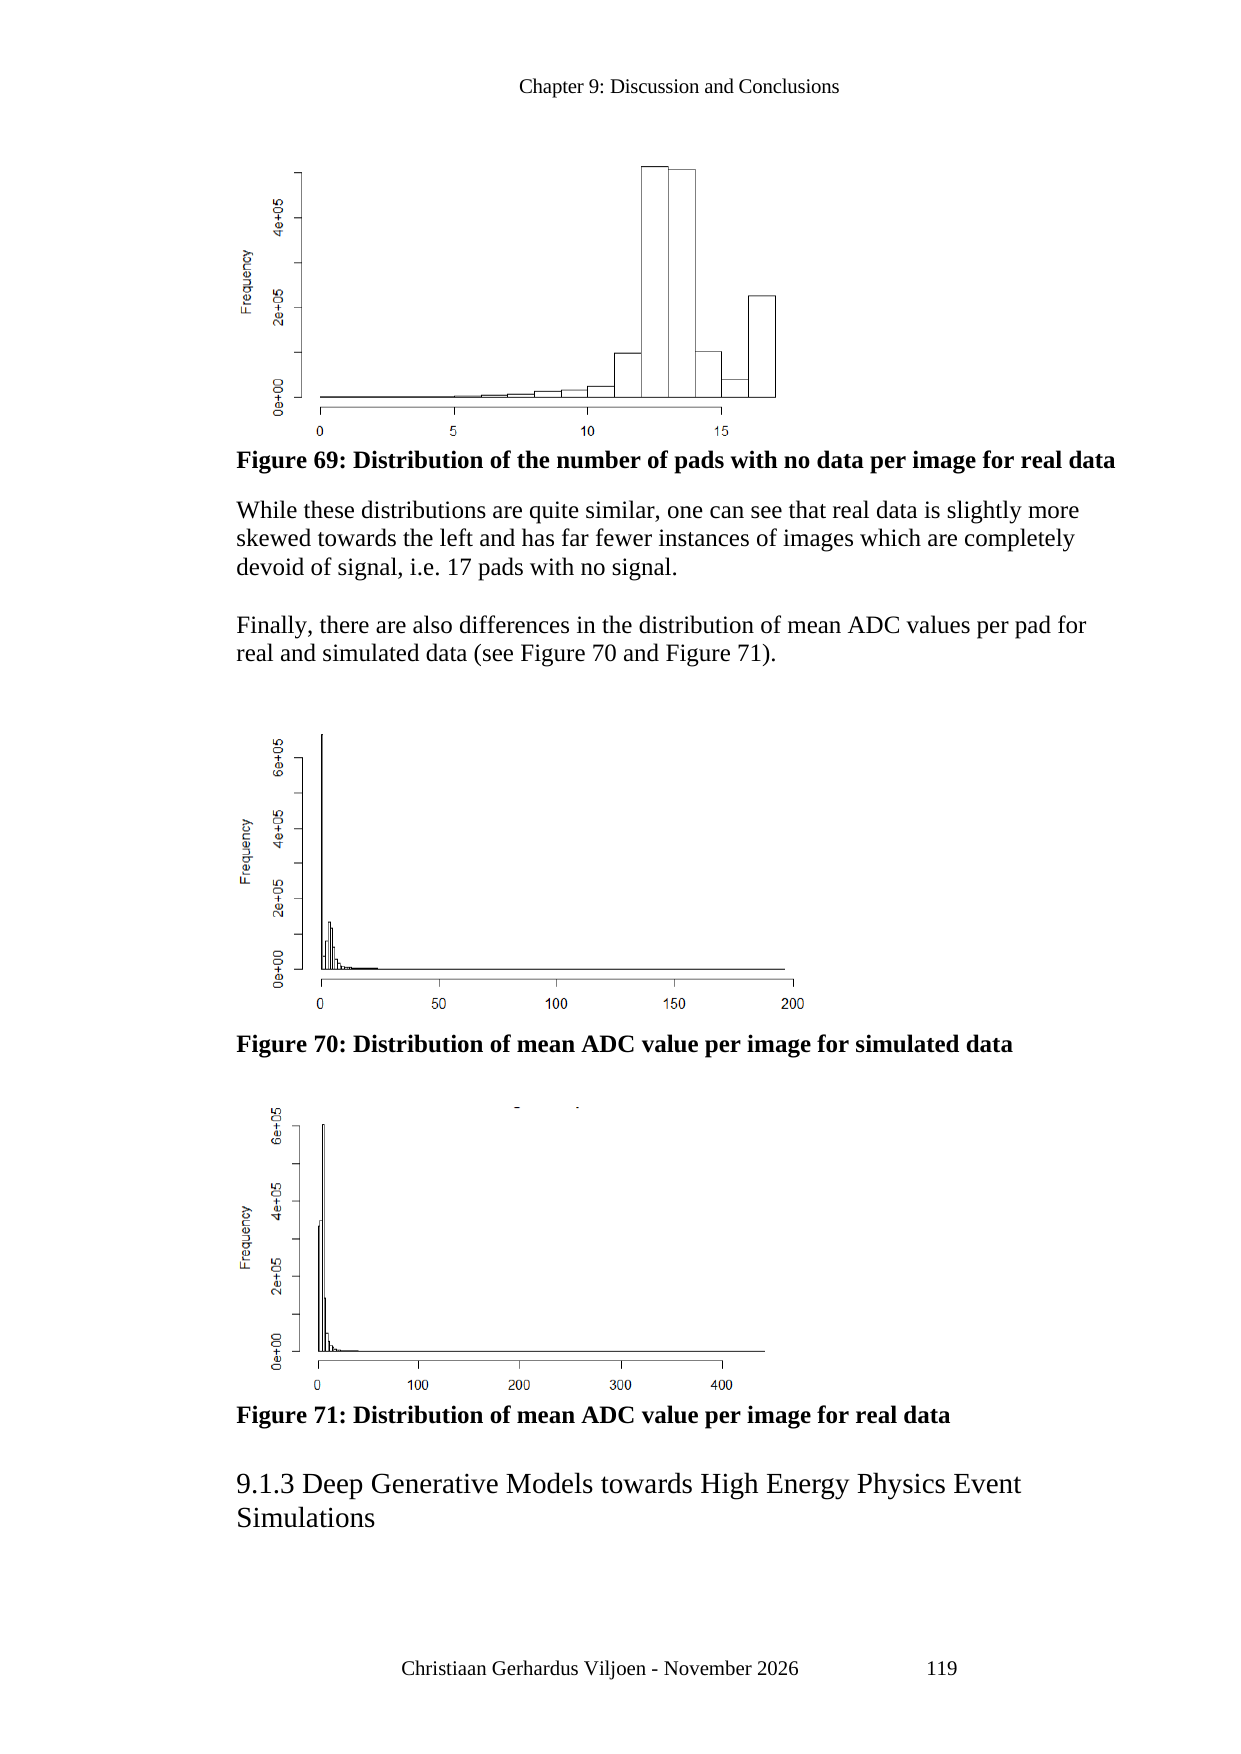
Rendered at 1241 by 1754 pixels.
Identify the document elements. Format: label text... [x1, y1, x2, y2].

picture [236, 164, 788, 446]
subtitle Deep Generative Models towards High Energy Physics Event Simulations [236, 1466, 1122, 1533]
text Figure 70: Distribution of mean ADC value per image for simulated data [236, 1029, 1122, 1057]
text Figure 69: Distribution of the number of pads with no data per image for real data [236, 445, 1122, 474]
text While these distributions are quite similar, one can see that real data is slightly more skewed towards the left and has far fewer instances of images which are completely devoid of signal, i.e. 17 pads with no signal. [236, 495, 1122, 581]
picture [236, 724, 816, 1029]
text Figure 71: Distribution of mean ADC value per image for real data [236, 1400, 1122, 1429]
picture [236, 1107, 773, 1401]
text Finally, there are also differences in the distribution of mean ADC values per pad for real and simulated data (see Figure 70 and Figure 71). [236, 610, 1122, 667]
